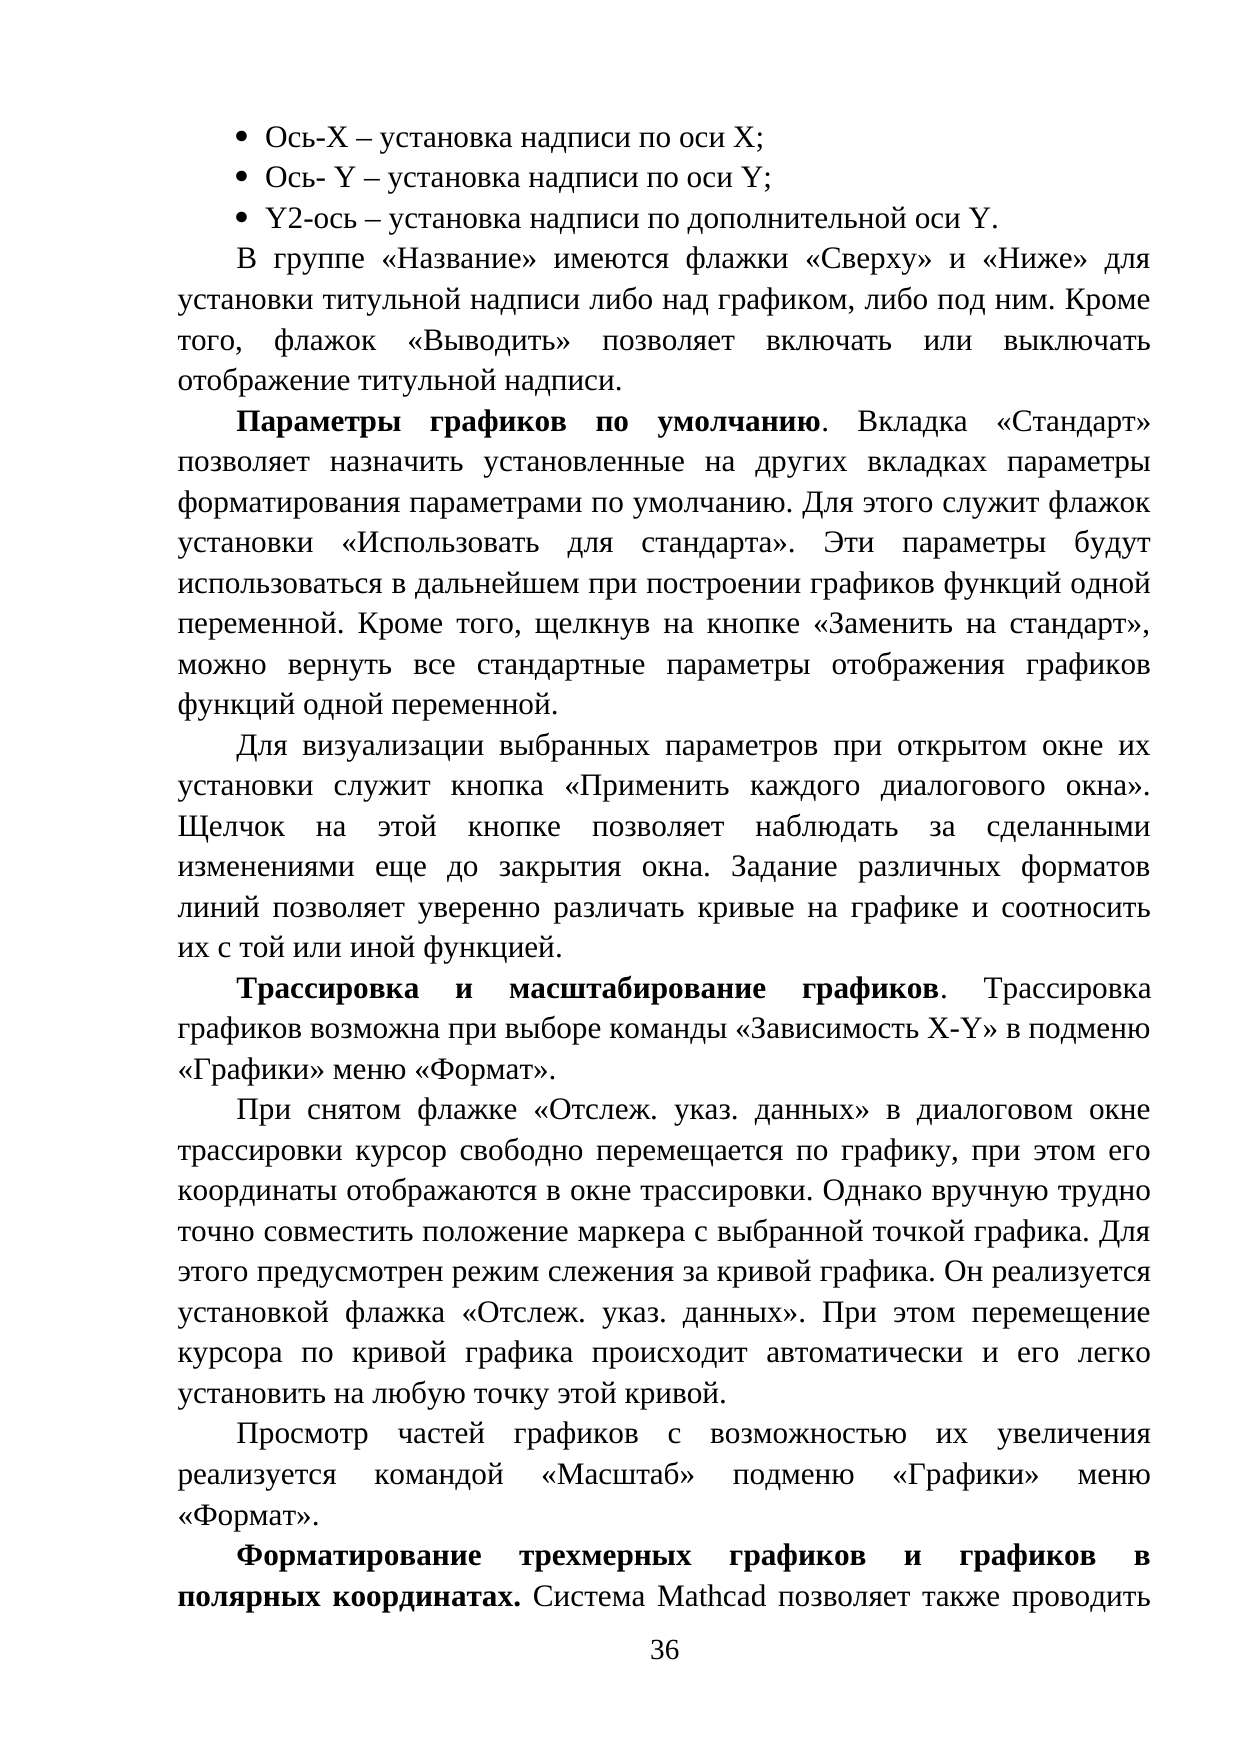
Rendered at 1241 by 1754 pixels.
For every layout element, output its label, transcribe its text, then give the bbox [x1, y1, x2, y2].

text Для визуализации выбранных параметров при открытом окне их установки служит кнопка «Применить каждого диалогового окна». Щелчок на этой кнопке позволяет наблюдать за сделанными изменениями еще до закрытия окна. Задание различных форматов линий позволяет уверенно различать кривые на графике и соотносить их с той или иной функцией. [177, 726, 1152, 964]
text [177, 1536, 1152, 1613]
text Параметры графиков по умолчанию. Вкладка «Стандарт» позволяет назначить установленные на других вкладках параметры форматирования параметрами по умолчанию. Для этого служит флажок установки «Использовать для стандарта». Эти параметры будут использоваться в дальнейшем при построении графиков функций одной переменной. Кроме того, щелкнув на кнопке «Заменить на стандарт», можно вернуть все стандартные параметры отображения графиков функций одной переменной. [177, 402, 1152, 721]
text При снятом флажке «Отслеж. указ. данных» в диалоговом окне трассировки курсор свободно перемещается по графику, при этом его координаты отображаются в окне трассировки. Однако вручную трудно точно совместить положение маркера с выбранной точкой графика. Для этого предусмотрен режим слежения за кривой графика. Он реализуется установкой флажка «Отслеж. указ. данных». При этом перемещение курсора по кривой графика происходит автоматически и его легко установить на любую точку этой кривой. [177, 1091, 1152, 1410]
list Ось- Y – установка надписи по оси Y; [177, 159, 1152, 194]
list Y2-ось – установка надписи по дополнительной оси Y. [177, 199, 1152, 235]
text Просмотр частей графиков с возможностью их увеличения реализуется командой «Масштаб» подменю «Графики» меню «Формат». [177, 1415, 1152, 1532]
text Трассировка и масштабирование графиков. Трассировка графиков возможна при выборе команды «Зависимость X-Y» в подменю «Графики» меню «Формат». [177, 969, 1152, 1086]
list Ось-X – установка надписи по оси X; [177, 118, 1152, 154]
text В группе «Название» имеются флажки «Сверху» и «Ниже» для установки титульной надписи либо над графиком, либо под ним. Кроме того, флажок «Выводить» позволяет включать или выключать отображение титульной надписи. [177, 240, 1152, 397]
